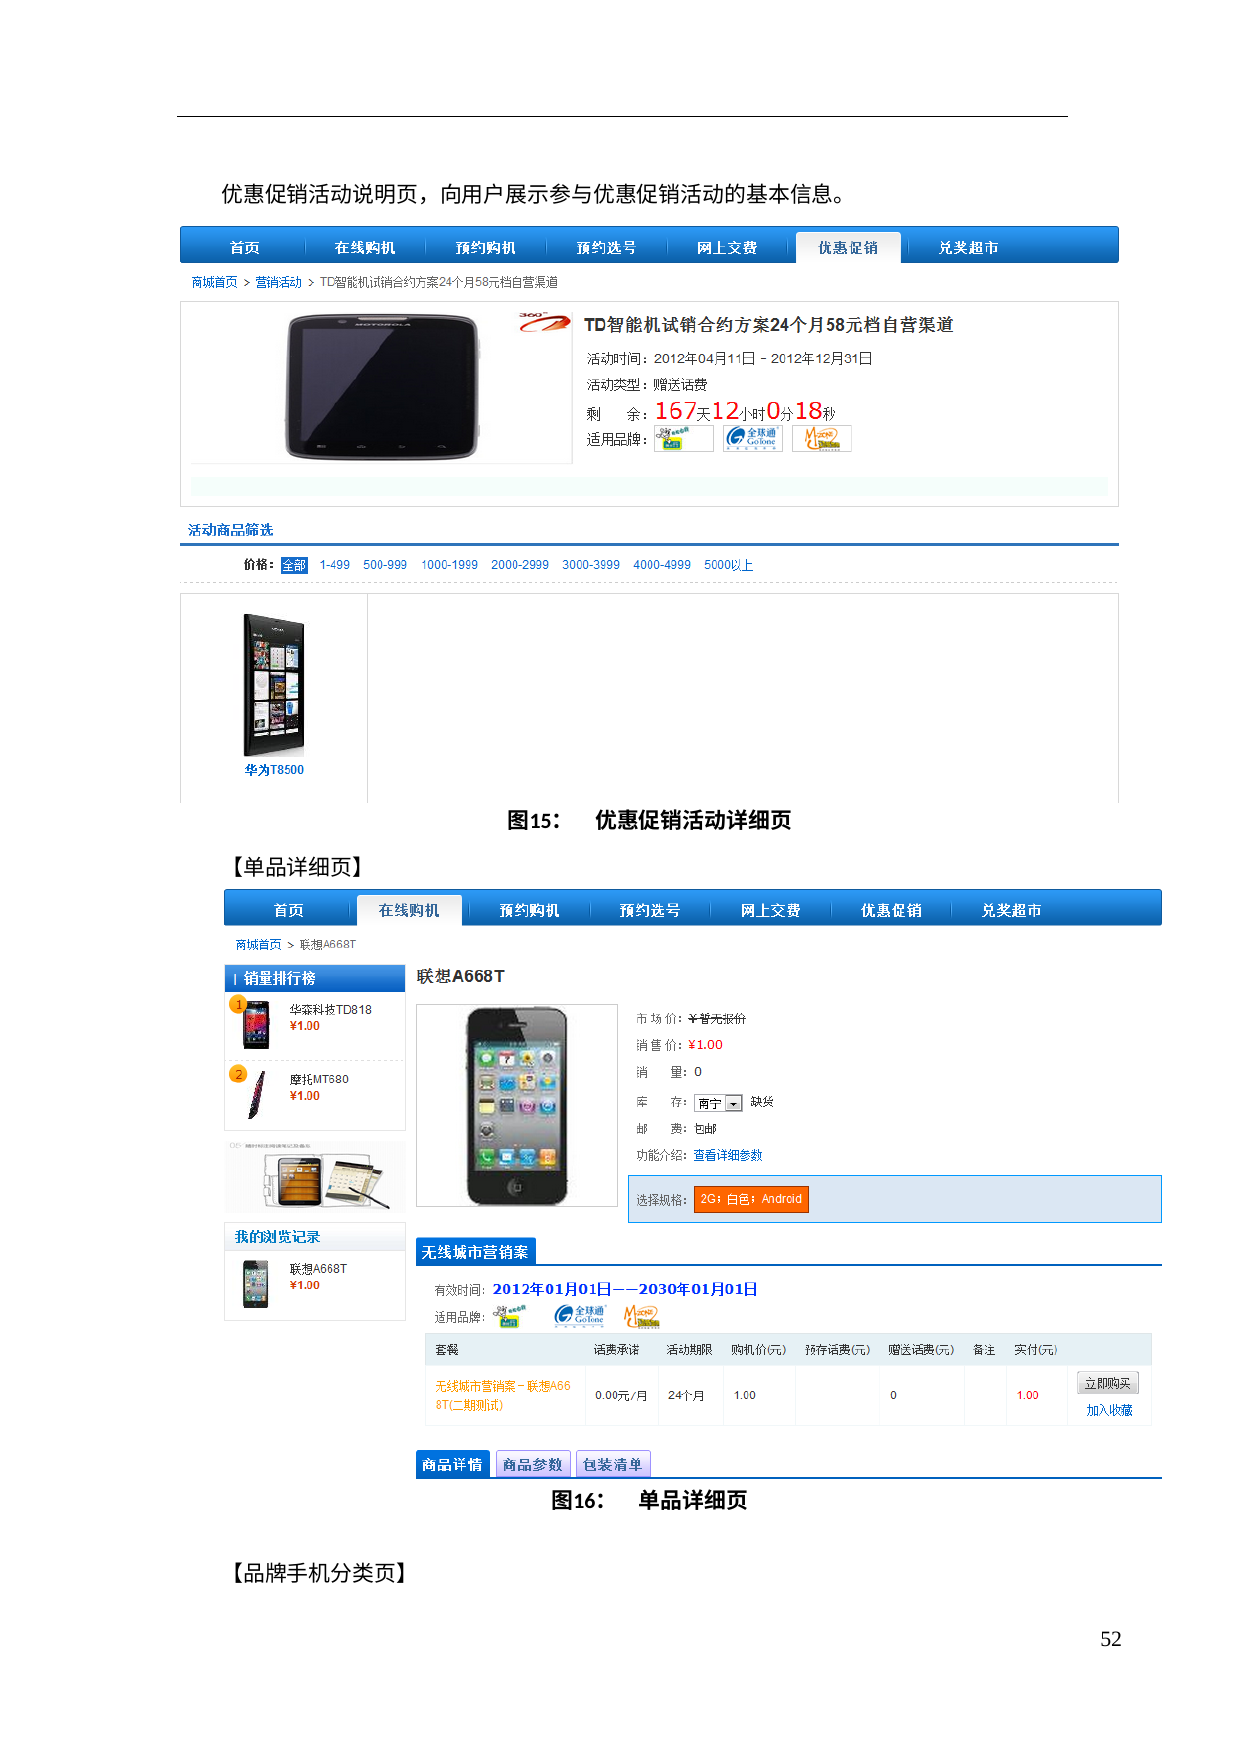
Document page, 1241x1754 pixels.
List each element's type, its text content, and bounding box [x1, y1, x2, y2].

text 优惠促销活动详细页 [177, 803, 1122, 834]
text 【单品详细页】 [221, 850, 1122, 882]
picture [177, 224, 1122, 803]
text 优惠促销活动说明页，向用户展示参与优惠促销活动的基本信息。 [177, 177, 1122, 209]
picture [221, 882, 1166, 1483]
text 【品牌手机分类页】 [177, 1556, 1122, 1587]
text 单品详细页 [177, 1483, 1122, 1515]
